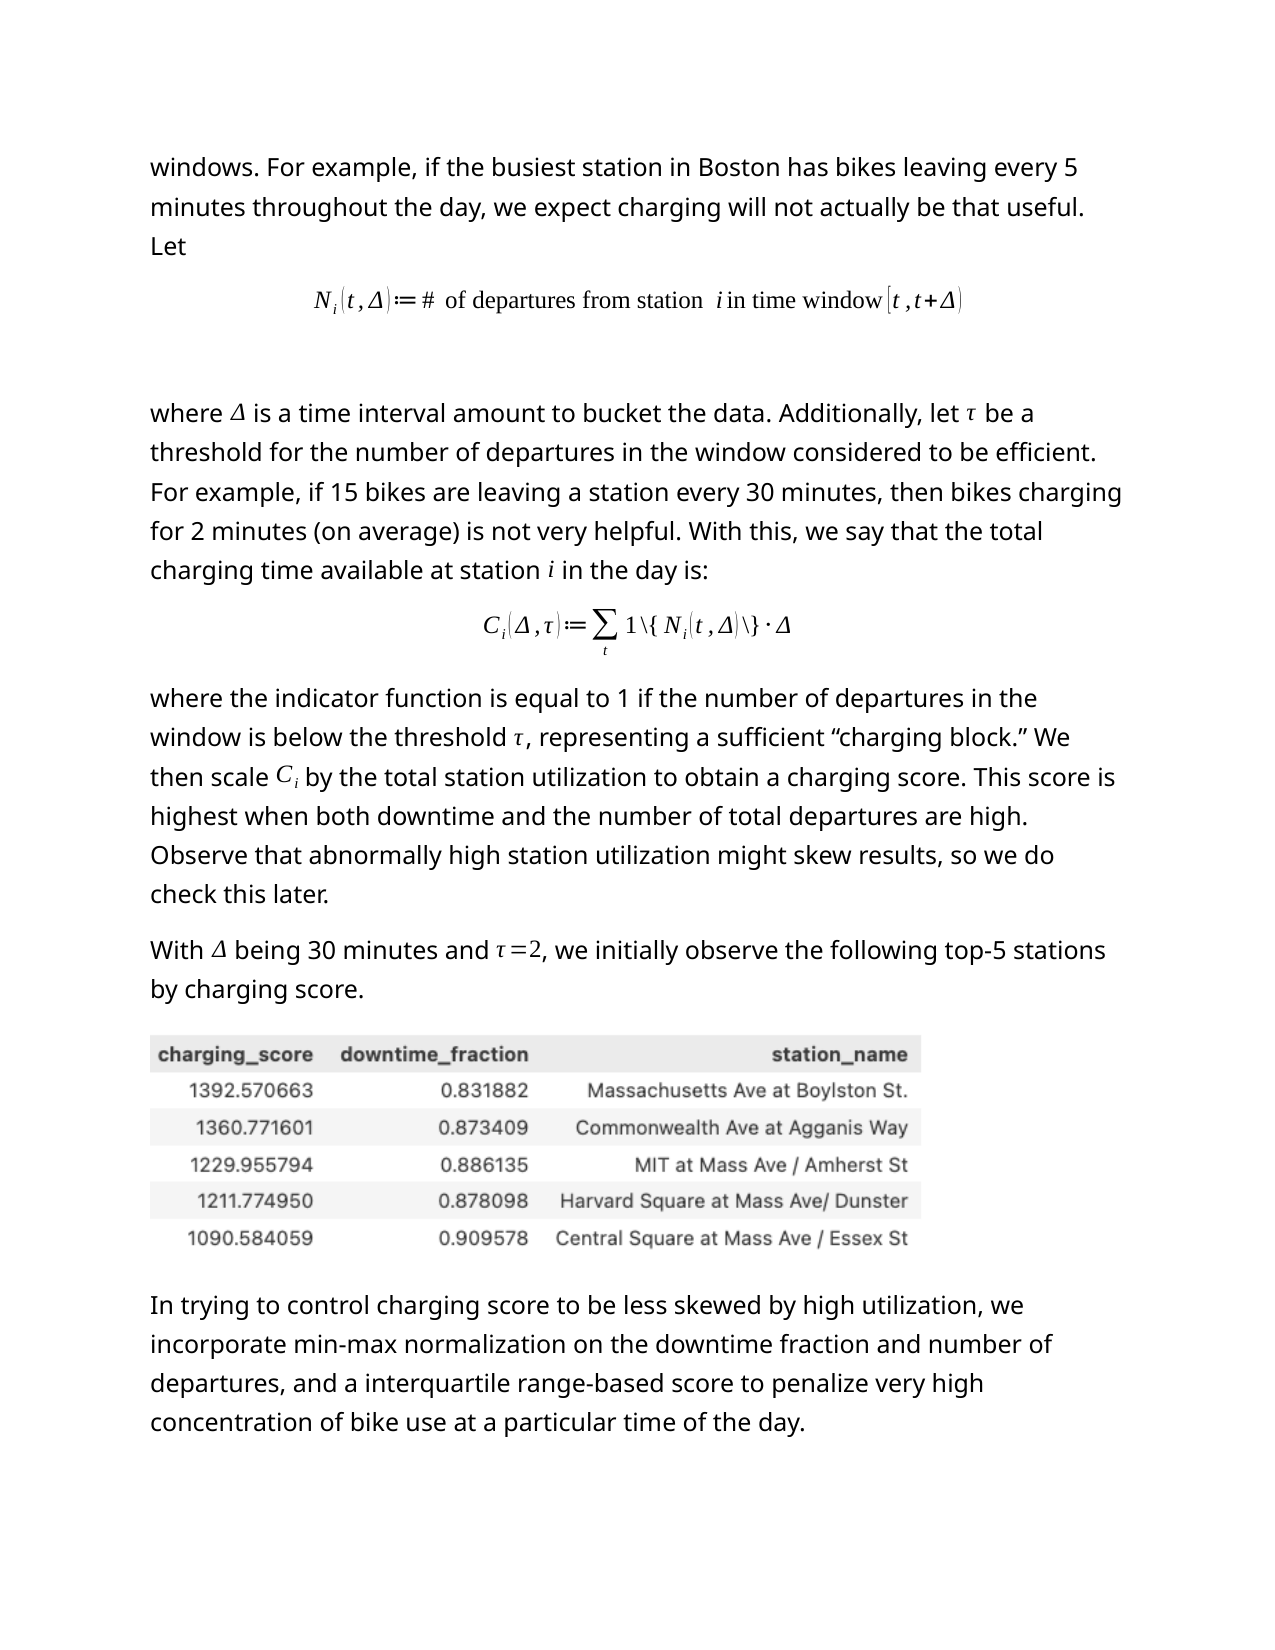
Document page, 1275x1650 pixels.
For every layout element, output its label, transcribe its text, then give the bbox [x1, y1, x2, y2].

text where is a time interval amount to bucket the data. Additionally, let be a threshold for the number of departures in the window considered to be efficient. For example, if 15 bikes are leaving a station every 30 minutes, then bikes charging for 2 minutes (on average) is not very helpful. With this, we say that the total charging time available at station in the day is: [150, 396, 1125, 587]
text where the indicator function is equal to 1 if the number of departures in the window is below the threshold , representing a sufficient “charging block.” We then scale by the total station utilization to obtain a charging score. This score is highest when both downtime and the number of total departures are high. Observe that abnormally high station utilization might skew results, so we do check this later. [150, 681, 1125, 911]
text In trying to control charging score to be less skewed by high utilization, we incorporate min-max normalization on the downtime fraction and number of departures, and a interquartile range-based score to penalize very high concentration of bike use at a particular time of the day. [150, 1287, 1125, 1439]
text With being 30 minutes and , we initially observe the following top-5 stations by charging score. [150, 933, 1125, 1006]
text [150, 150, 1125, 262]
picture [150, 1027, 924, 1266]
